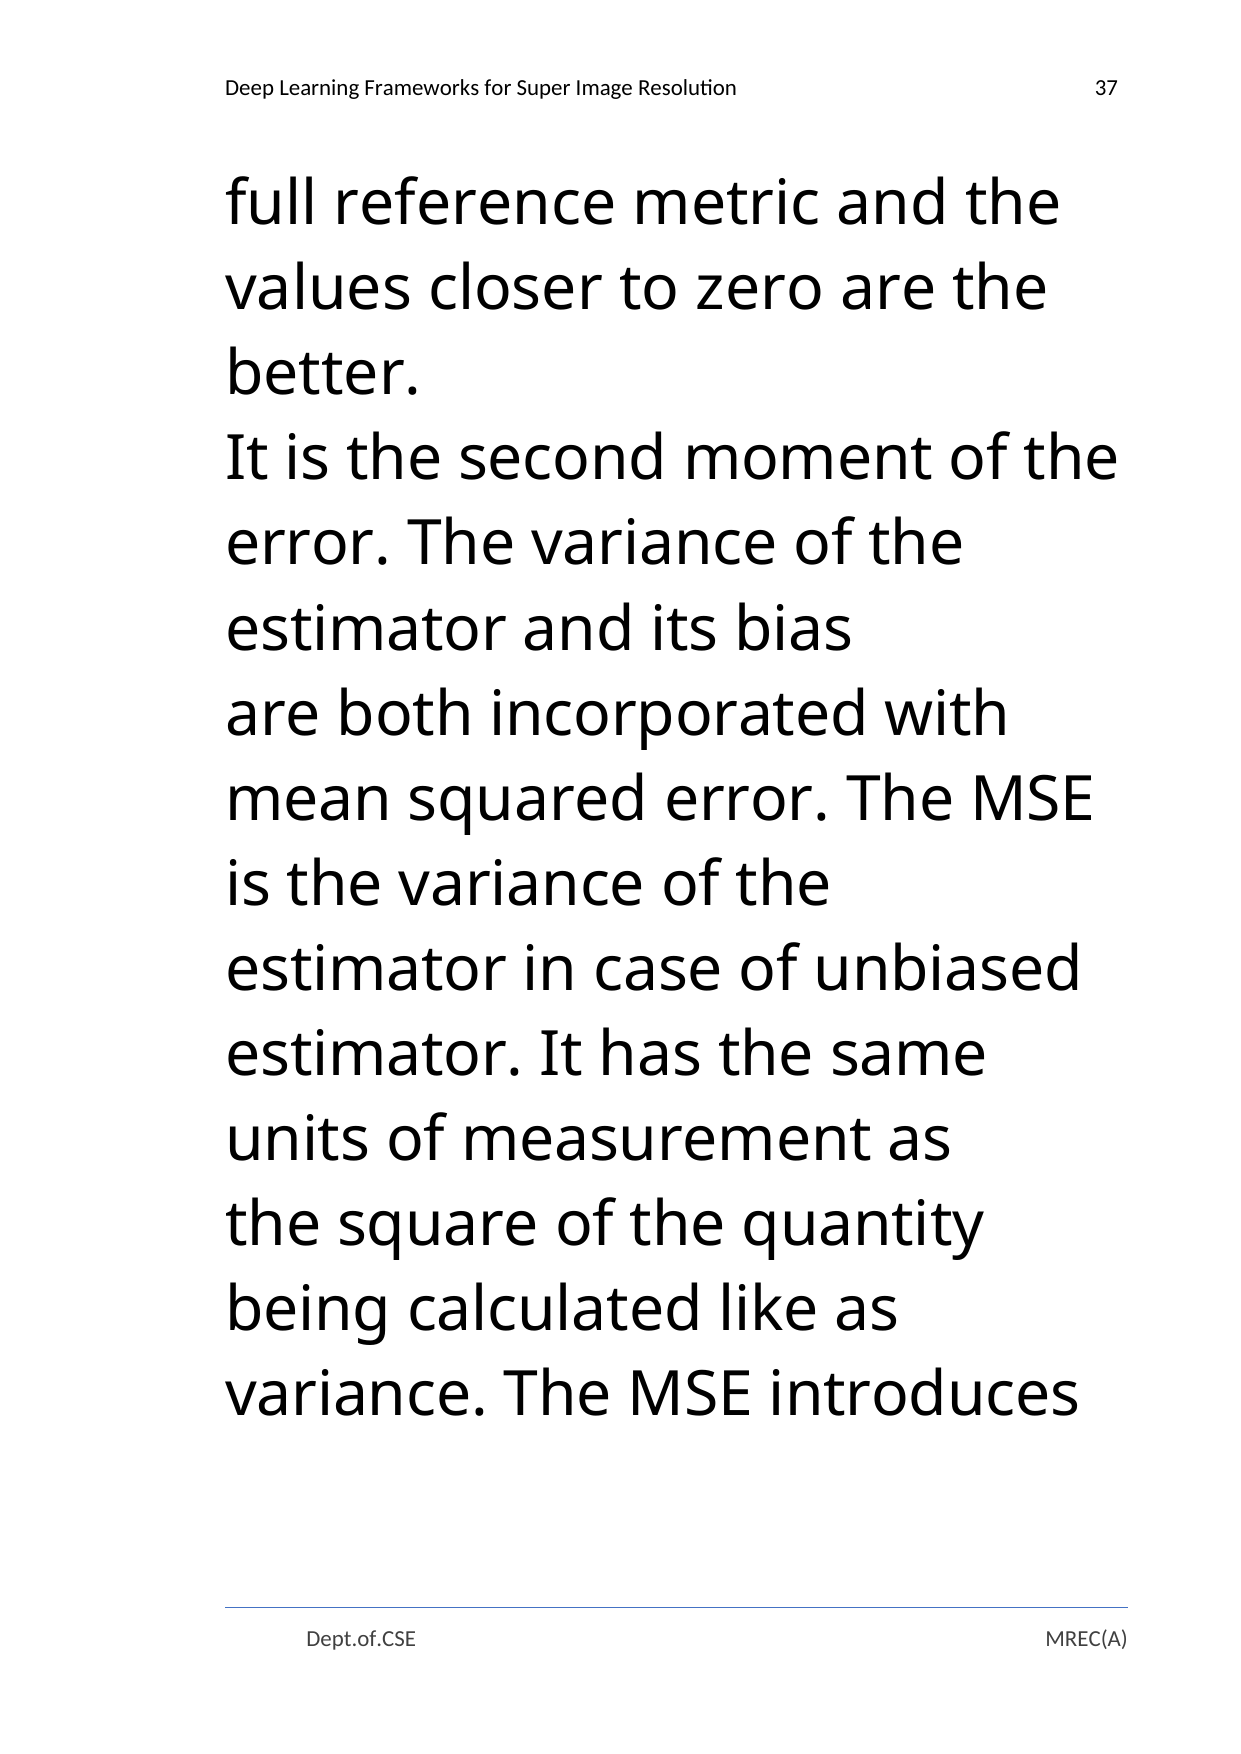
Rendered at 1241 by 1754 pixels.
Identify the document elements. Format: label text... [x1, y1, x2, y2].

text the square of the quantity being calculated like as variance. The MSE introduces [225, 1179, 1128, 1434]
text It is the second moment of the error. The variance of the estimator and its bias [225, 413, 1128, 668]
text full reference metric and the values closer to zero are the better. [225, 158, 1128, 413]
text estimator in case of unbiased estimator. It has the same units of measurement as [225, 923, 1128, 1179]
text are both incorporated with mean squared error. The MSE is the variance of the [225, 668, 1128, 923]
